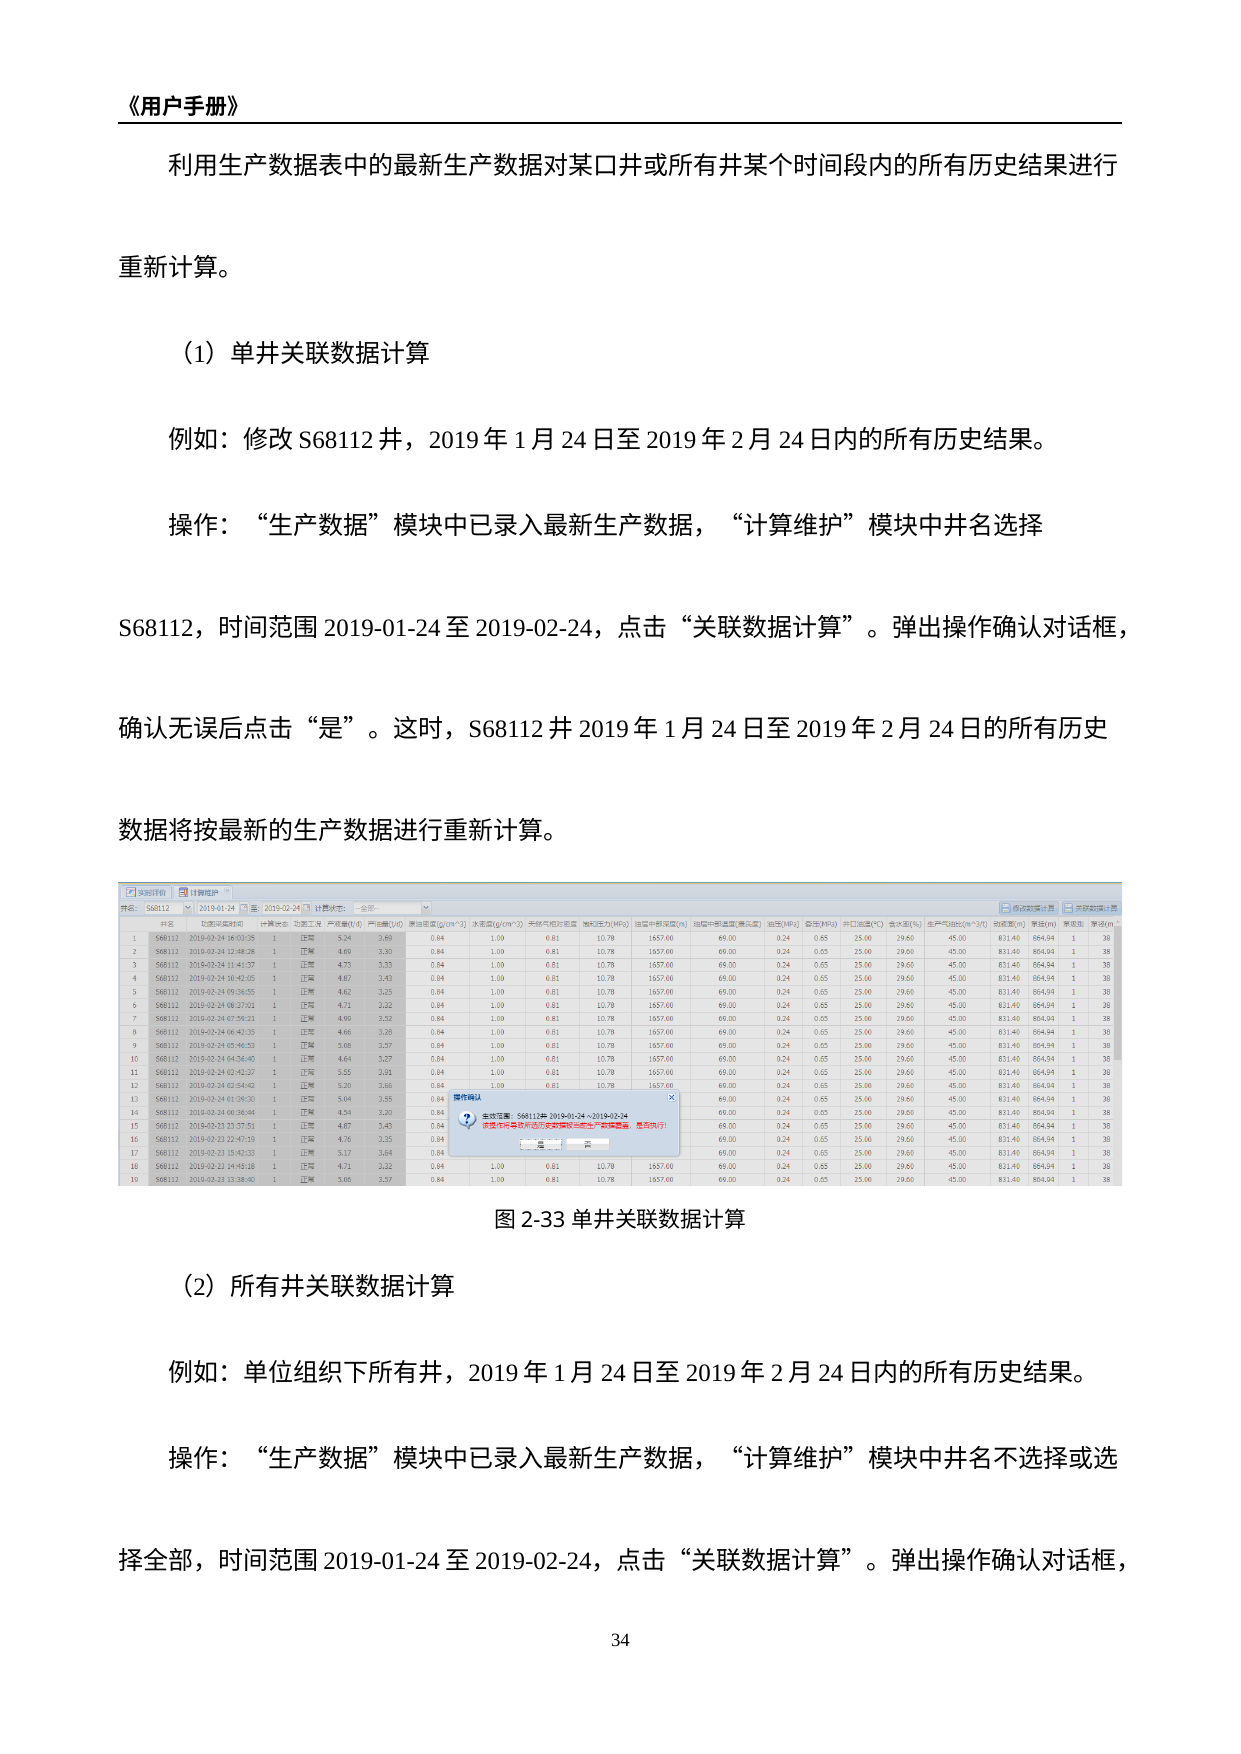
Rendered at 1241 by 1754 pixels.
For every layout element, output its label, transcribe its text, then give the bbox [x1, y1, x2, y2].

text 利用生产数据表中的最新生产数据对某口井或所有井某个时间段内的所有历史结果进行重新计算。 [118, 129, 1122, 299]
text 例如：修改S68112井，2019年1月24日至2019年2月24日内的所有历史结果。 [118, 403, 1122, 471]
text （1）单井关联数据计算 [118, 317, 1122, 385]
picture [118, 882, 1123, 1186]
text 图2-33 单井关联数据计算 [118, 1201, 1122, 1235]
text 操作：“生产数据”模块中已录入最新生产数据，“计算维护”模块中井名选择S68112，时间范围2019-01-24至2019-02-24，点击“关联数据计算”。弹出操作确认对话框，确认无误后点击“是”。这时，S68112井2019年1月24日至2019年2月24日的所有历史数据将按最新的生产数据进行重新计算。 [118, 489, 1122, 863]
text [118, 1423, 1122, 1593]
text （2）所有井关联数据计算 [118, 1251, 1122, 1319]
text 例如：单位组织下所有井，2019年1月24日至2019年2月24日内的所有历史结果。 [118, 1337, 1122, 1405]
